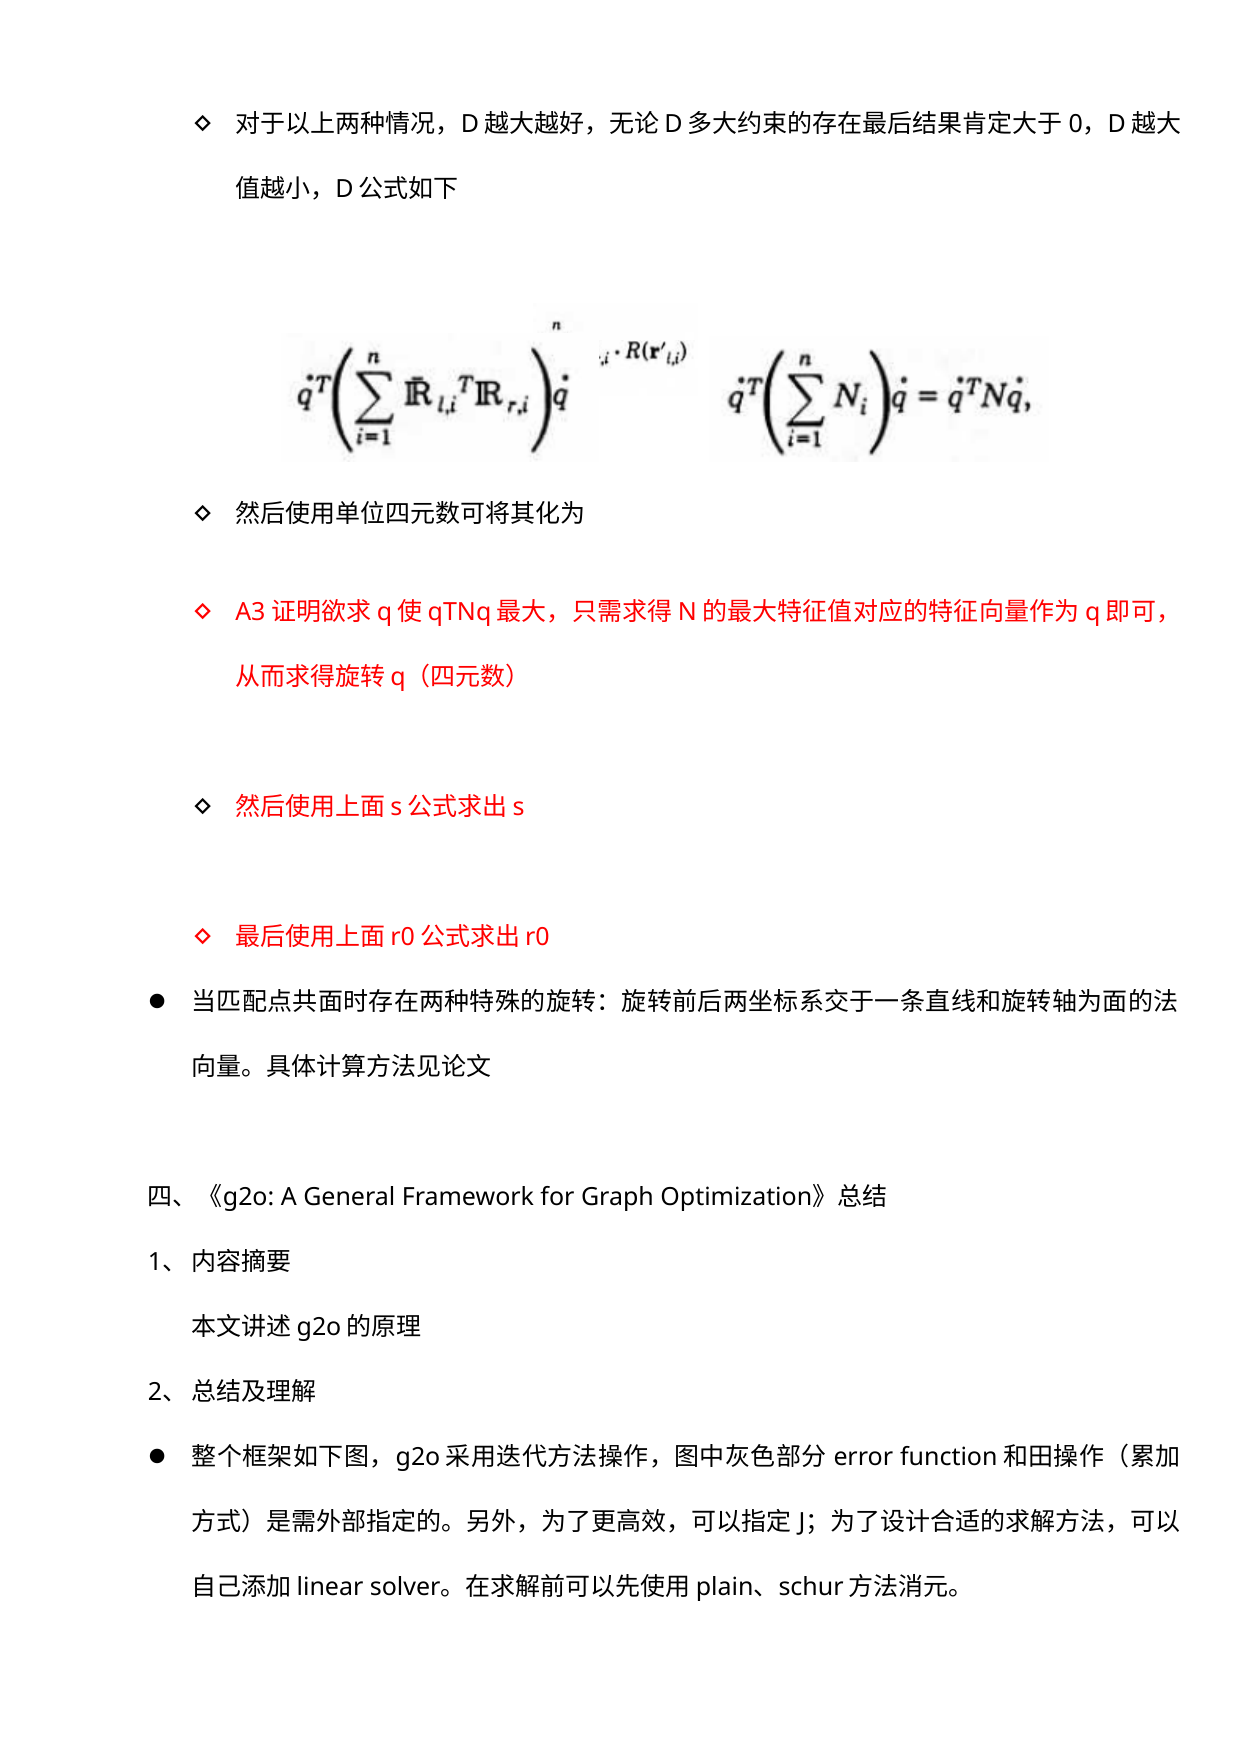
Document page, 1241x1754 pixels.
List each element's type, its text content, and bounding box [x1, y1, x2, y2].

list 然后使用上面s公式求出s [191, 772, 1181, 837]
picture [281, 303, 699, 462]
list A3证明欲求q使qTNq最大，只需求得N的最大特征值对应的特征向量作为q即可，从而求得旋转q（四元数） [191, 577, 1181, 707]
list 当匹配点共面时存在两种特殊的旋转：旋转前后两坐标系交于一条直线和旋转轴为面的法向量。具体计算方法见论文 [148, 967, 1181, 1097]
list 对于以上两种情况，D越大越好，无论D多大约束的存在最后结果肯定大于0，D越大值越小，D公式如下 [191, 89, 1181, 219]
list 内容摘要 [148, 1227, 1181, 1292]
picture [709, 336, 1049, 462]
list 总结及理解 [148, 1357, 1181, 1422]
list 《g2o: A General Framework for Graph Optimization》总结 [148, 1162, 1181, 1227]
list 整个框架如下图，g2o采用迭代方法操作，图中灰色部分error function和田操作（累加方式）是需外部指定的。另外，为了更高效，可以指定J；为了设计合适的求解方法，可以自己添加linear solver。在求解前可以先使用plain、schur方法消元。 [148, 1422, 1181, 1617]
list 本文讲述g2o的原理 [191, 1292, 1181, 1357]
list 最后使用上面r0公式求出r0 [191, 902, 1181, 967]
